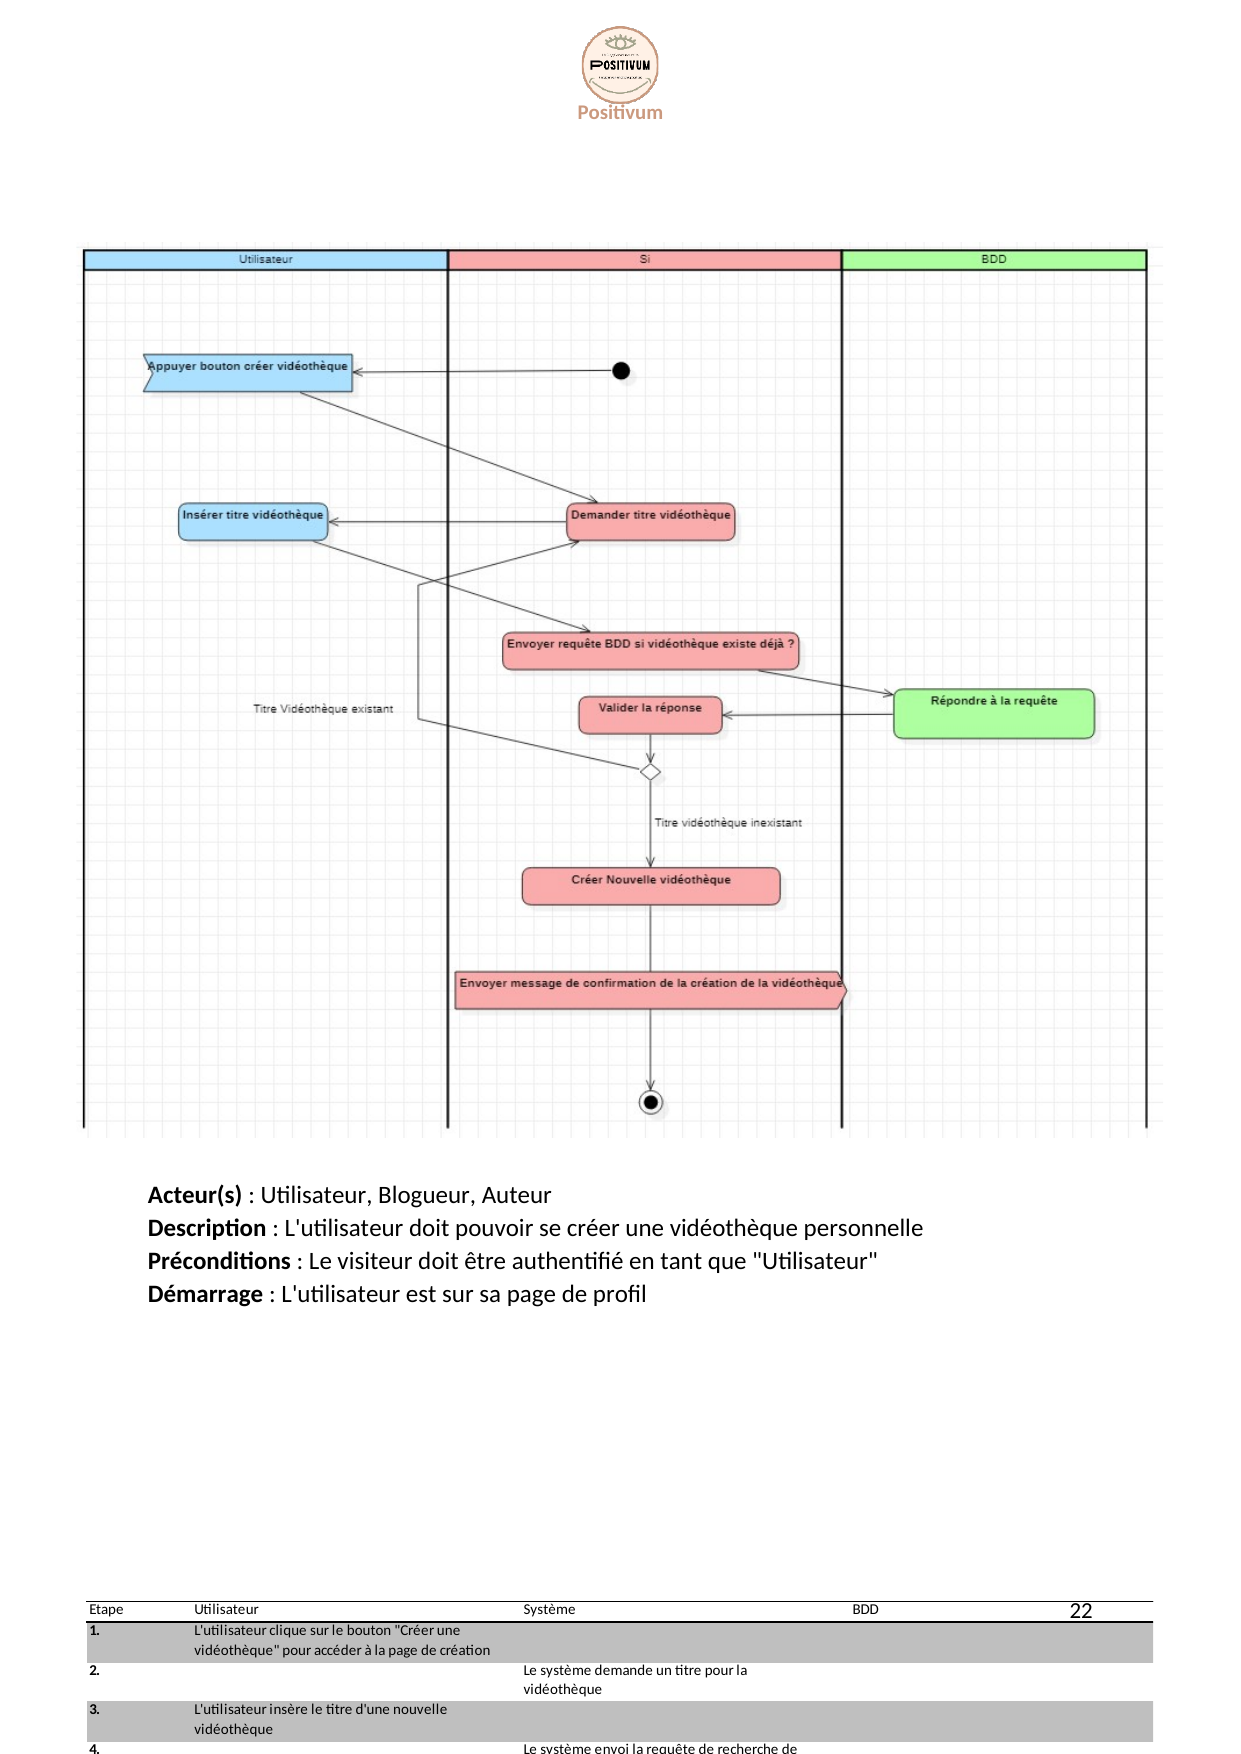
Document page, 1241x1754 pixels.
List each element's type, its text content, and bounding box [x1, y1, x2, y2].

text Acteur(s) : Utilisateur, Blogueur, Auteur Description : L'utilisateur doit pouvoir se créer une vidéothèque personnelle Préconditions : Le visiteur doit être authentifié en tant que "Utilisateur" Démarrage : L'utilisateur est sur sa page de profil [148, 1179, 1092, 1308]
picture [581, 26, 659, 104]
picture [76, 242, 1164, 1138]
